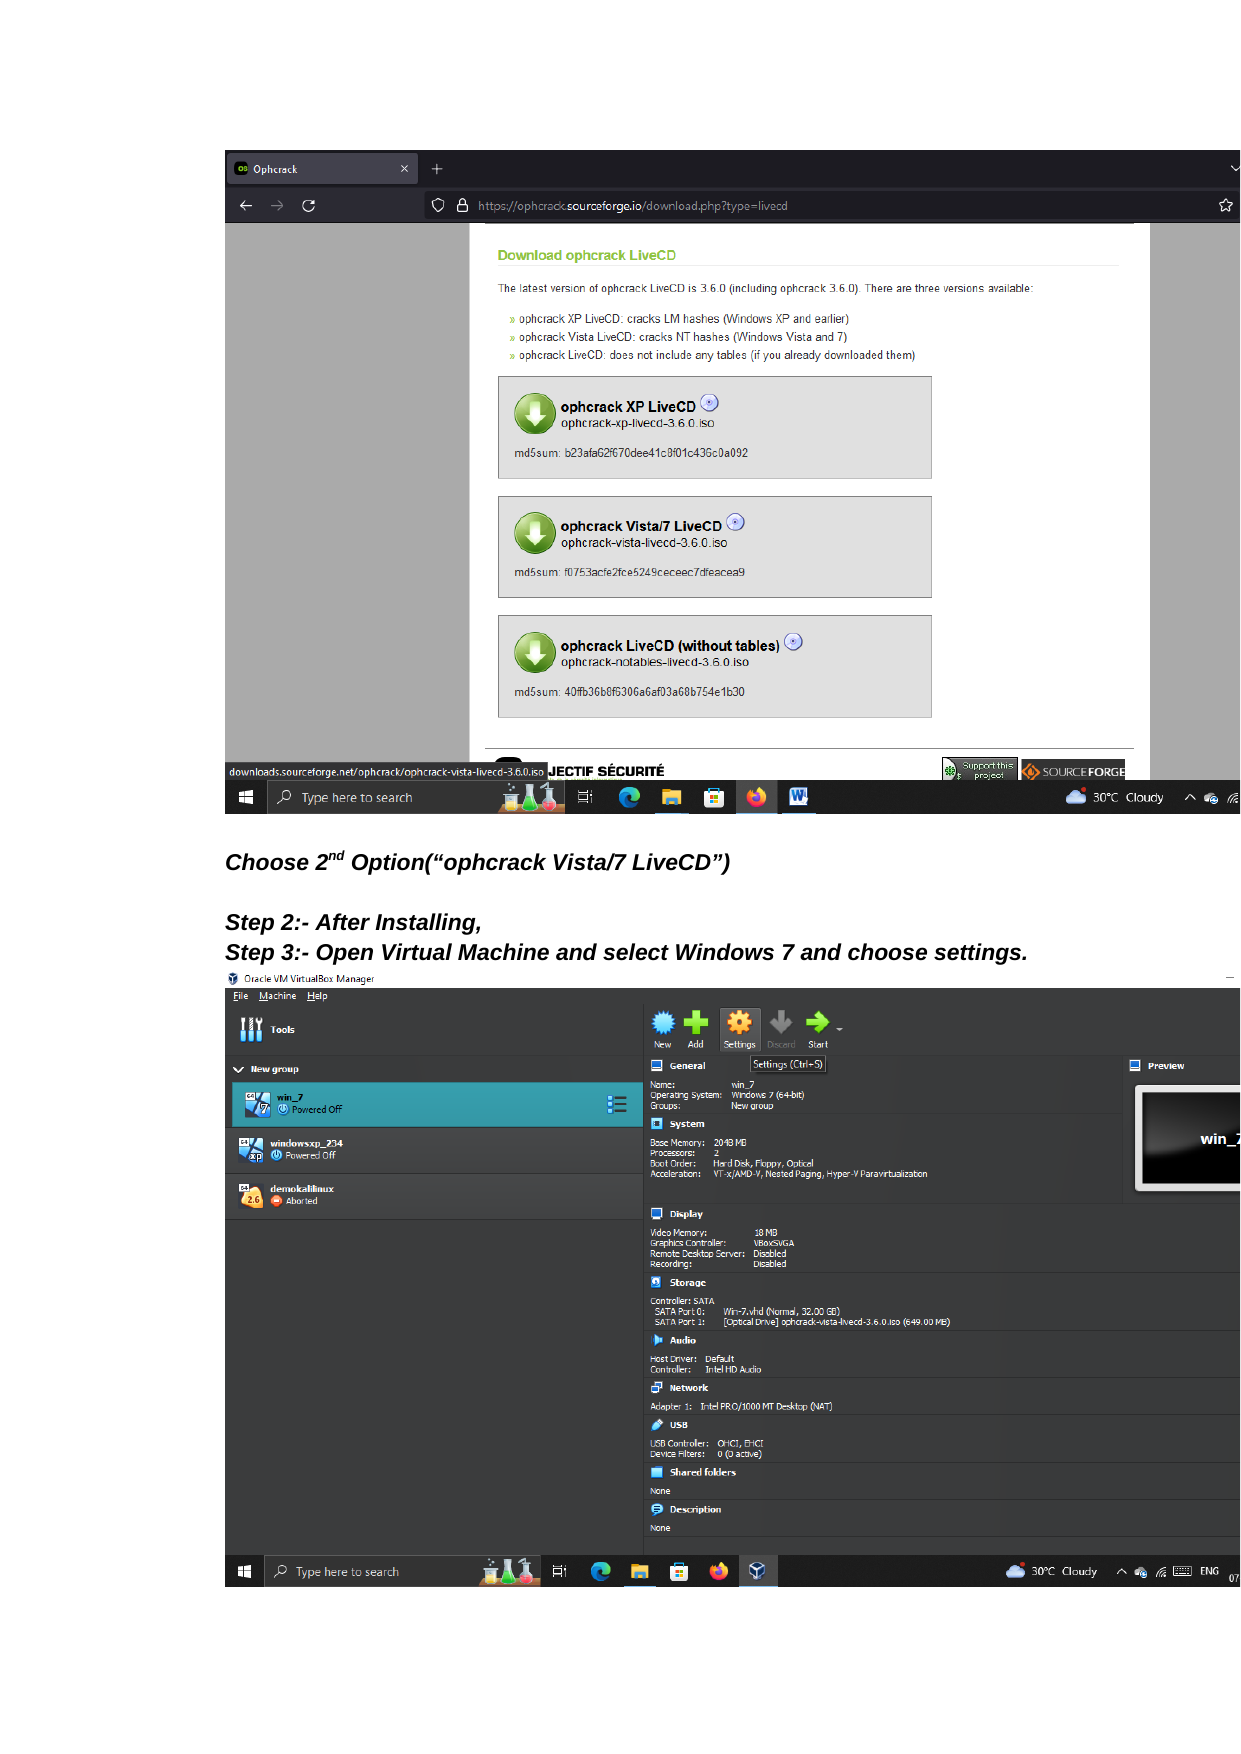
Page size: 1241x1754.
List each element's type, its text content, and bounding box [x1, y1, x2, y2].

list Step 3:- Open Virtual Machine and select Windows 7 and choose settings. [225, 939, 1090, 965]
picture [225, 150, 1241, 814]
list Choose 2nd Option(“ophcrack Vista/7 LiveCD”) [225, 848, 1090, 875]
list Step 2:- After Installing, [225, 909, 1090, 935]
picture [225, 969, 1241, 1587]
